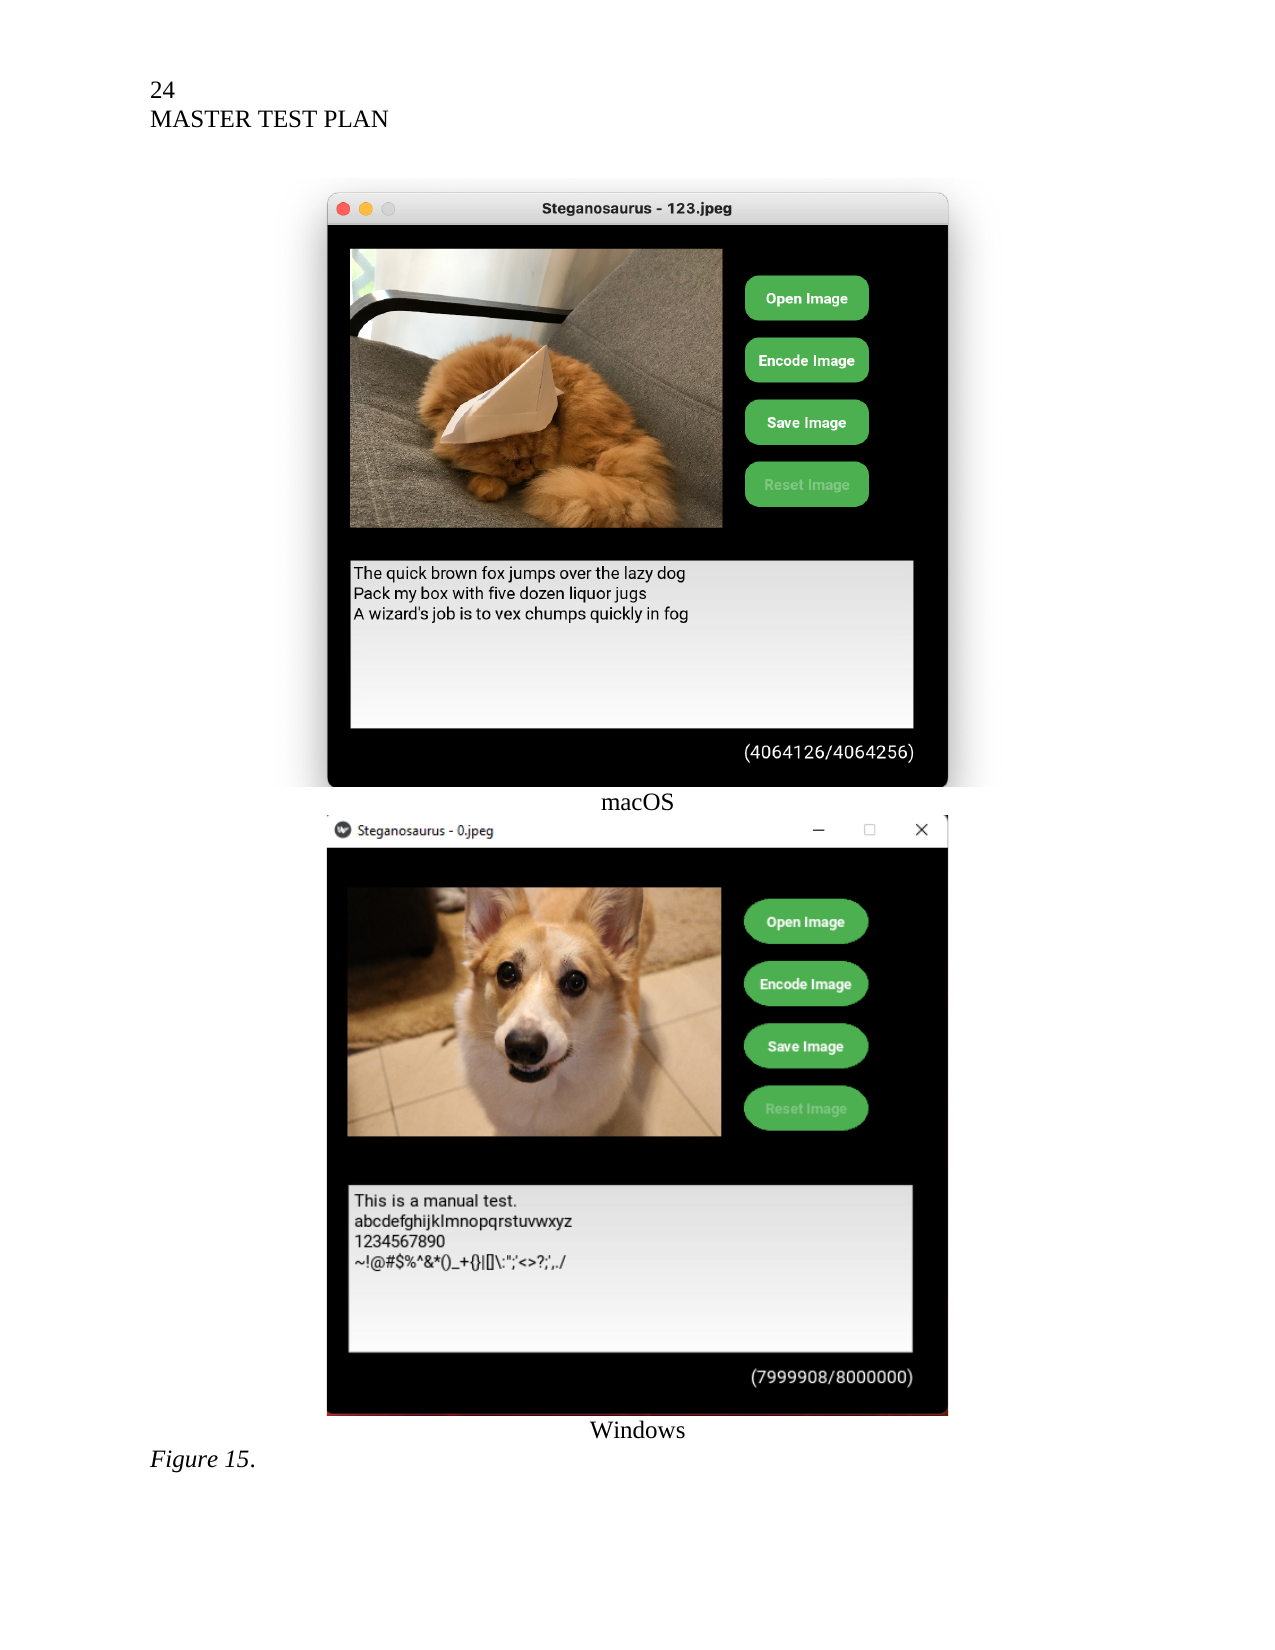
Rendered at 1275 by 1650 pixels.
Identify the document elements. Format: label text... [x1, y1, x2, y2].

text Windows [150, 1415, 1125, 1444]
picture [264, 178, 1011, 787]
text macOS [150, 787, 1125, 815]
text Figure 15. [150, 1444, 1125, 1473]
picture [326, 815, 949, 1416]
